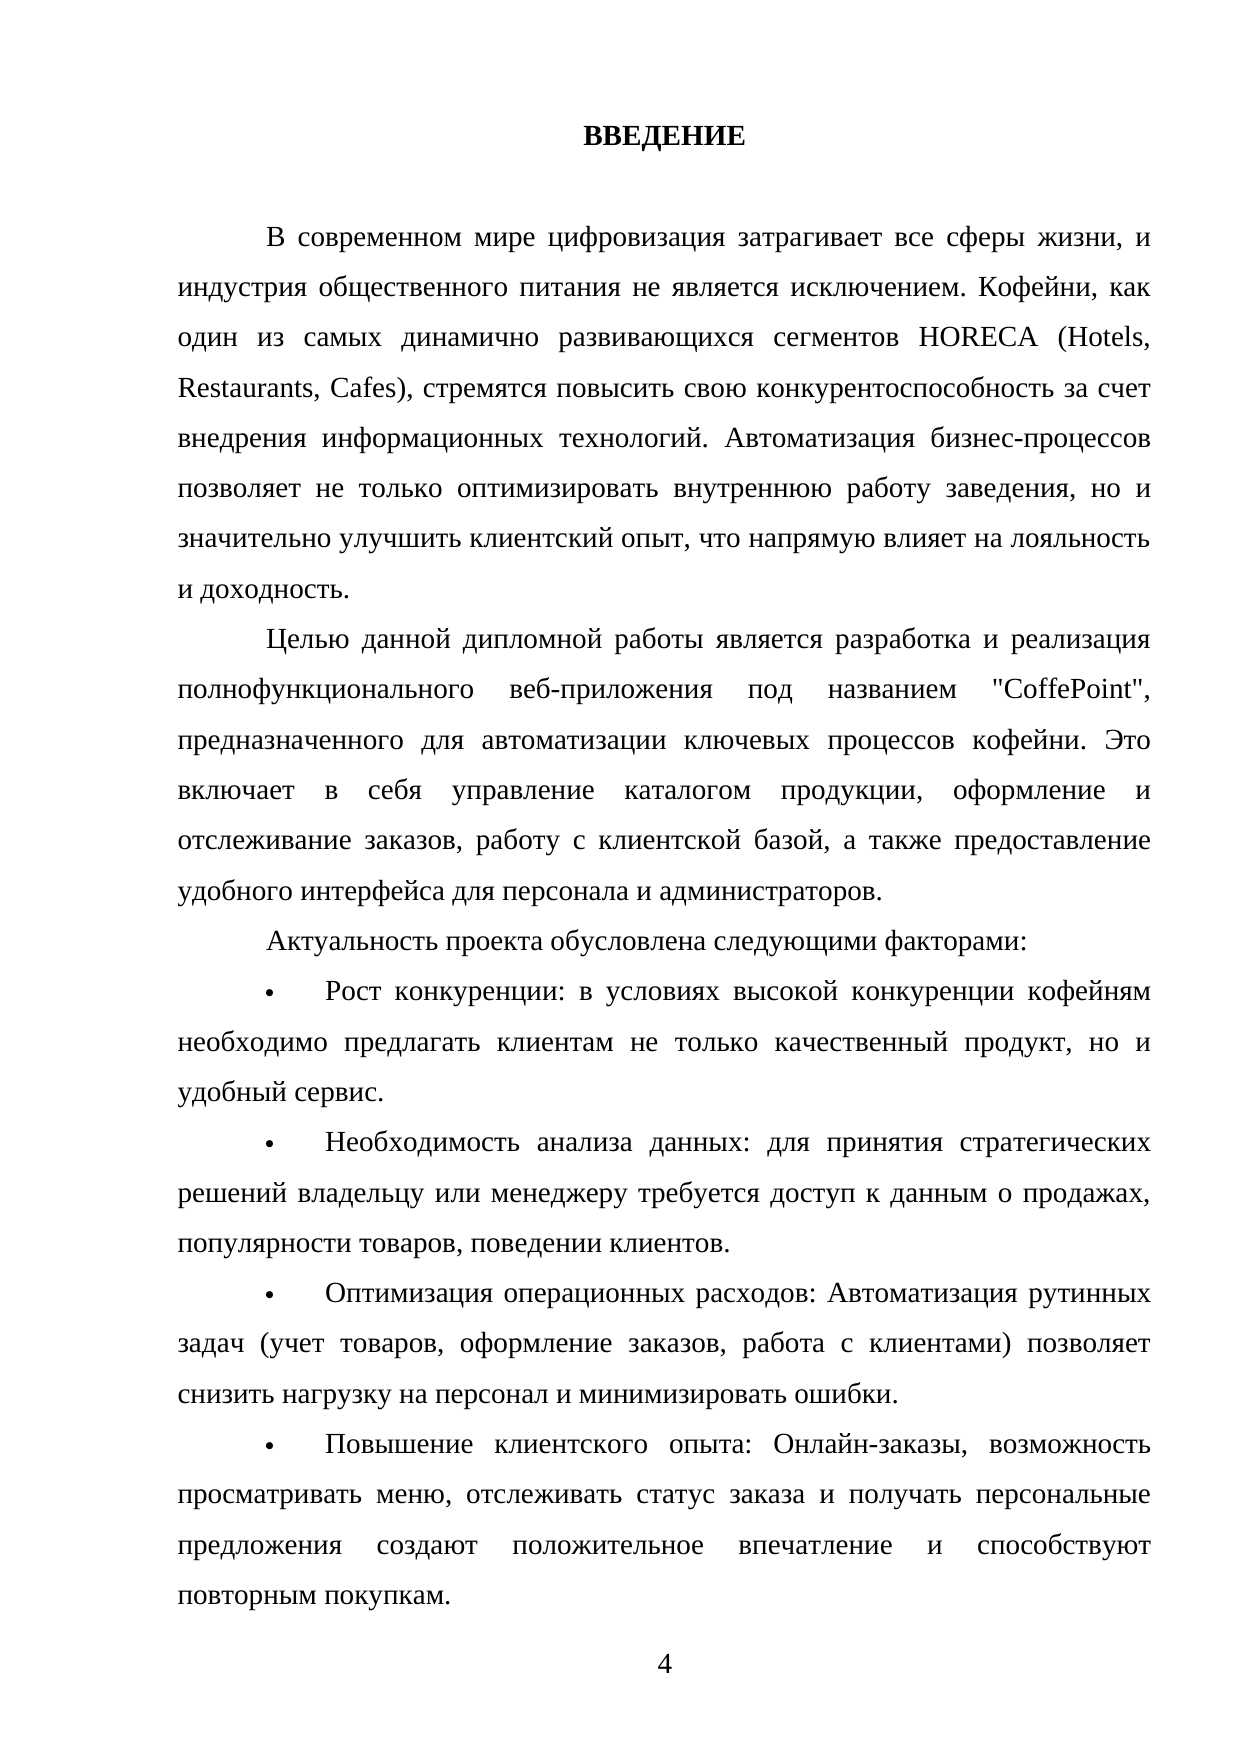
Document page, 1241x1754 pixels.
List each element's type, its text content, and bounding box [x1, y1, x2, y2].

text Целью данной дипломной работы является разработка и реализация полнофункционального веб-приложения под названием "CoffePoint", предназначенного для автоматизации ключевых процессов кофейни. Это включает в себя управление каталогом продукции, оформление и отслеживание заказов, работу с клиентской базой, а также предоставление удобного интерфейса для персонала и администраторов. [177, 621, 1152, 906]
list Необходимость анализа данных: для принятия стратегических решений владельцу или менеджеру требуется доступ к данным о продажах, популярности товаров, поведении клиентов. [177, 1124, 1152, 1258]
list Оптимизация операционных расходов: Автоматизация рутинных задач (учет товаров, оформление заказов, работа с клиентами) позволяет снизить нагрузку на персонал и минимизировать ошибки. [177, 1275, 1152, 1409]
text В современном мире цифровизация затрагивает все сферы жизни, и индустрия общественного питания не является исключением. Кофейни, как один из самых динамично развивающихся сегментов HORECA (Hotels, Restaurants, Cafes), стремятся повысить свою конкурентоспособность за счет внедрения информационных технологий. Автоматизация бизнес-процессов позволяет не только оптимизировать внутреннюю работу заведения, но и значительно улучшить клиентский опыт, что напрямую влияет на лояльность и доходность. [177, 219, 1152, 604]
text Актуальность проекта обусловлена следующими факторами: [177, 923, 1152, 957]
list Повышение клиентского опыта: Онлайн-заказы, возможность просматривать меню, отслеживать статус заказа и получать персональные предложения создают положительное впечатление и способствуют повторным покупкам. [177, 1426, 1152, 1611]
list Рост конкуренции: в условиях высокой конкуренции кофейням необходимо предлагать клиентам не только качественный продукт, но и удобный сервис. [177, 973, 1152, 1108]
title ВВЕДЕНИЕ [177, 118, 1152, 152]
